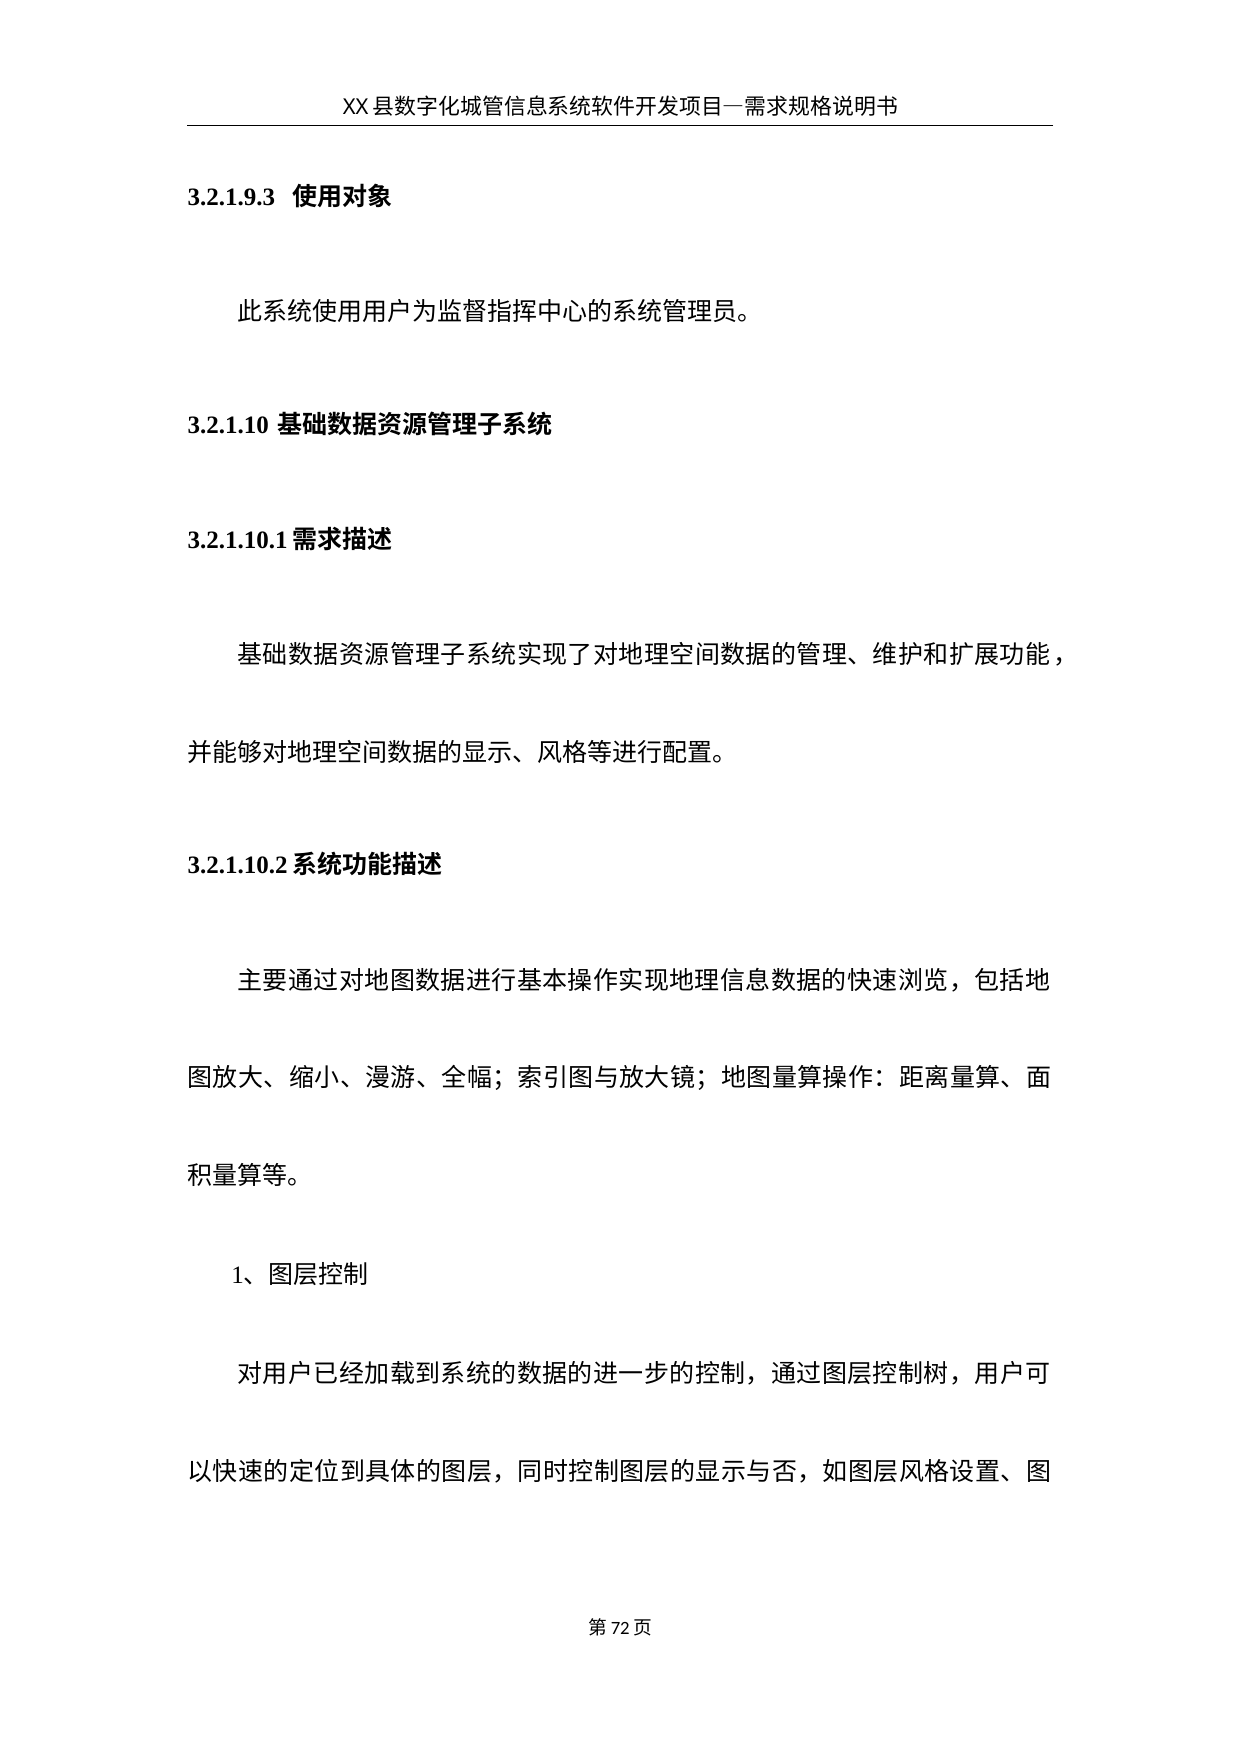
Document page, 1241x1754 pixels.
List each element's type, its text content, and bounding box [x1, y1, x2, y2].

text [187, 1339, 1053, 1502]
subtitle 需求描述 [187, 505, 1053, 570]
text 此系统使用用户为监督指挥中心的系统管理员。 [187, 277, 1053, 342]
subtitle 系统功能描述 [187, 830, 1053, 895]
subtitle 基础数据资源管理子系统 [187, 390, 1053, 455]
subtitle 使用对象 [187, 162, 1053, 227]
text 主要通过对地图数据进行基本操作实现地理信息数据的快速浏览，包括地图放大、缩小、漫游、全幅；索引图与放大镜；地图量算操作：距离量算、面积量算等。 [187, 946, 1053, 1206]
text 基础数据资源管理子系统实现了对地理空间数据的管理、维护和扩展功能，并能够对地理空间数据的显示、风格等进行配置。 [187, 621, 1053, 783]
text 1、图层控制 [231, 1240, 1053, 1305]
